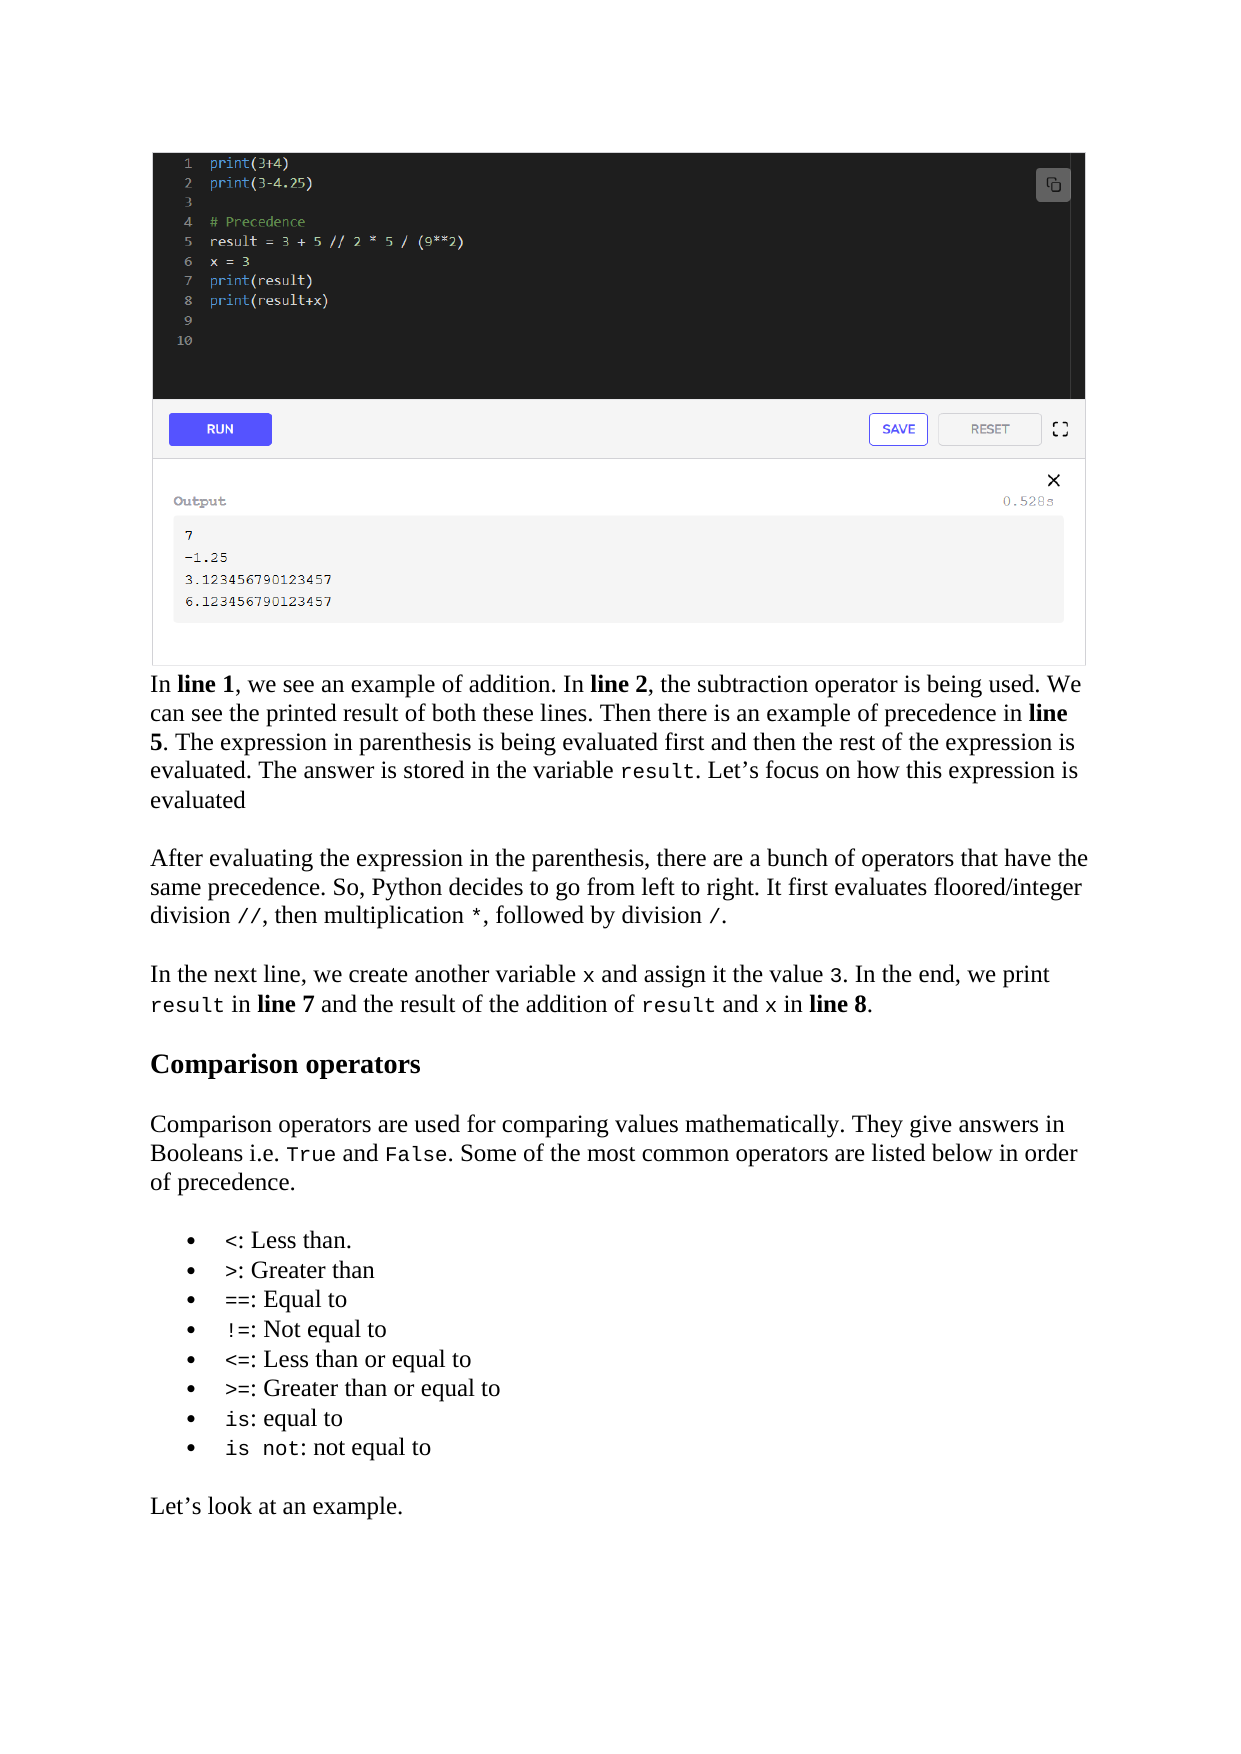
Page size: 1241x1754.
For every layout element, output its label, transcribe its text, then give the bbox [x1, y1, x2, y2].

list !=: Not equal to [187, 1314, 1090, 1344]
list is not: not equal to [187, 1432, 1090, 1462]
list >=: Greater than or equal to [187, 1373, 1090, 1403]
list ==: Equal to [187, 1284, 1090, 1314]
list <: Less than. [187, 1225, 1090, 1255]
text In the next line, we create another variable x and assign it the value 3. In the end, we print result in line 7 and the result of the addition of result and x in line 8. [150, 959, 1090, 1018]
list is: equal to [187, 1403, 1090, 1432]
text Comparison operators [150, 1048, 1090, 1080]
text In line 1, we see an example of addition. In line 2, the subtraction operator is being used. We can see the printed result of both these lines. Then there is an example of precedence in line 5. The expression in parenthesis is being evaluated first and then the rest of the expression is evaluated. The answer is stored in the variable result. Let’s focus on how this expression is evaluated [150, 670, 1090, 814]
picture [150, 150, 1091, 670]
list >: Greater than [187, 1255, 1090, 1284]
list <=: Less than or equal to [187, 1344, 1090, 1373]
text After evaluating the expression in the parenthesis, there are a bunch of operators that have the same precedence. So, Python decides to go from left to right. It first evaluates floored/integer division //, then multiplication *, followed by division /. [150, 843, 1090, 930]
text Let’s look at an example. [150, 1491, 1090, 1520]
text Comparison operators are used for comparing values mathematically. They give answers in Booleans i.e. True and False. Some of the most common operators are listed below in order of precedence. [150, 1109, 1090, 1196]
